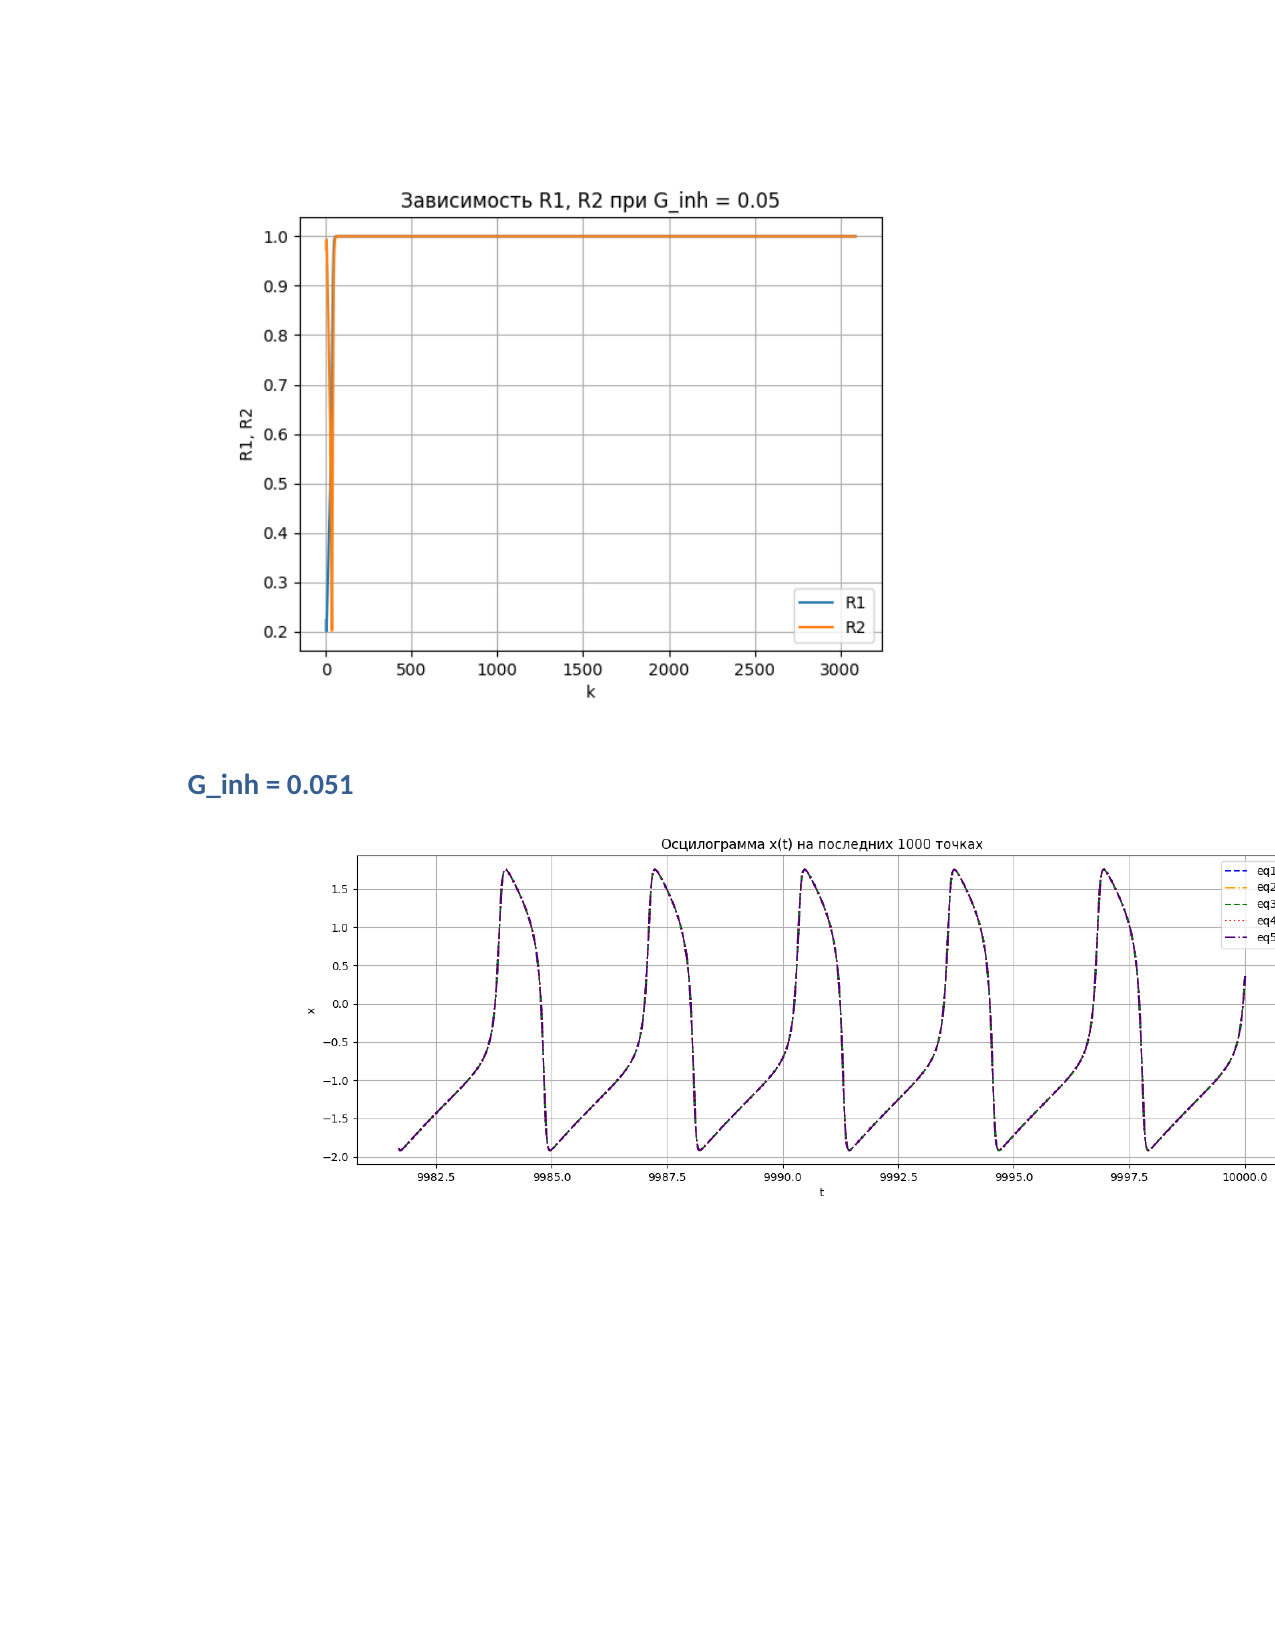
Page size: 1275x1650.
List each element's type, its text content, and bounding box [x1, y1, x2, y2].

picture [206, 150, 957, 713]
picture [206, 807, 1275, 1208]
subtitle G_inh = 0.051 [187, 766, 1087, 802]
